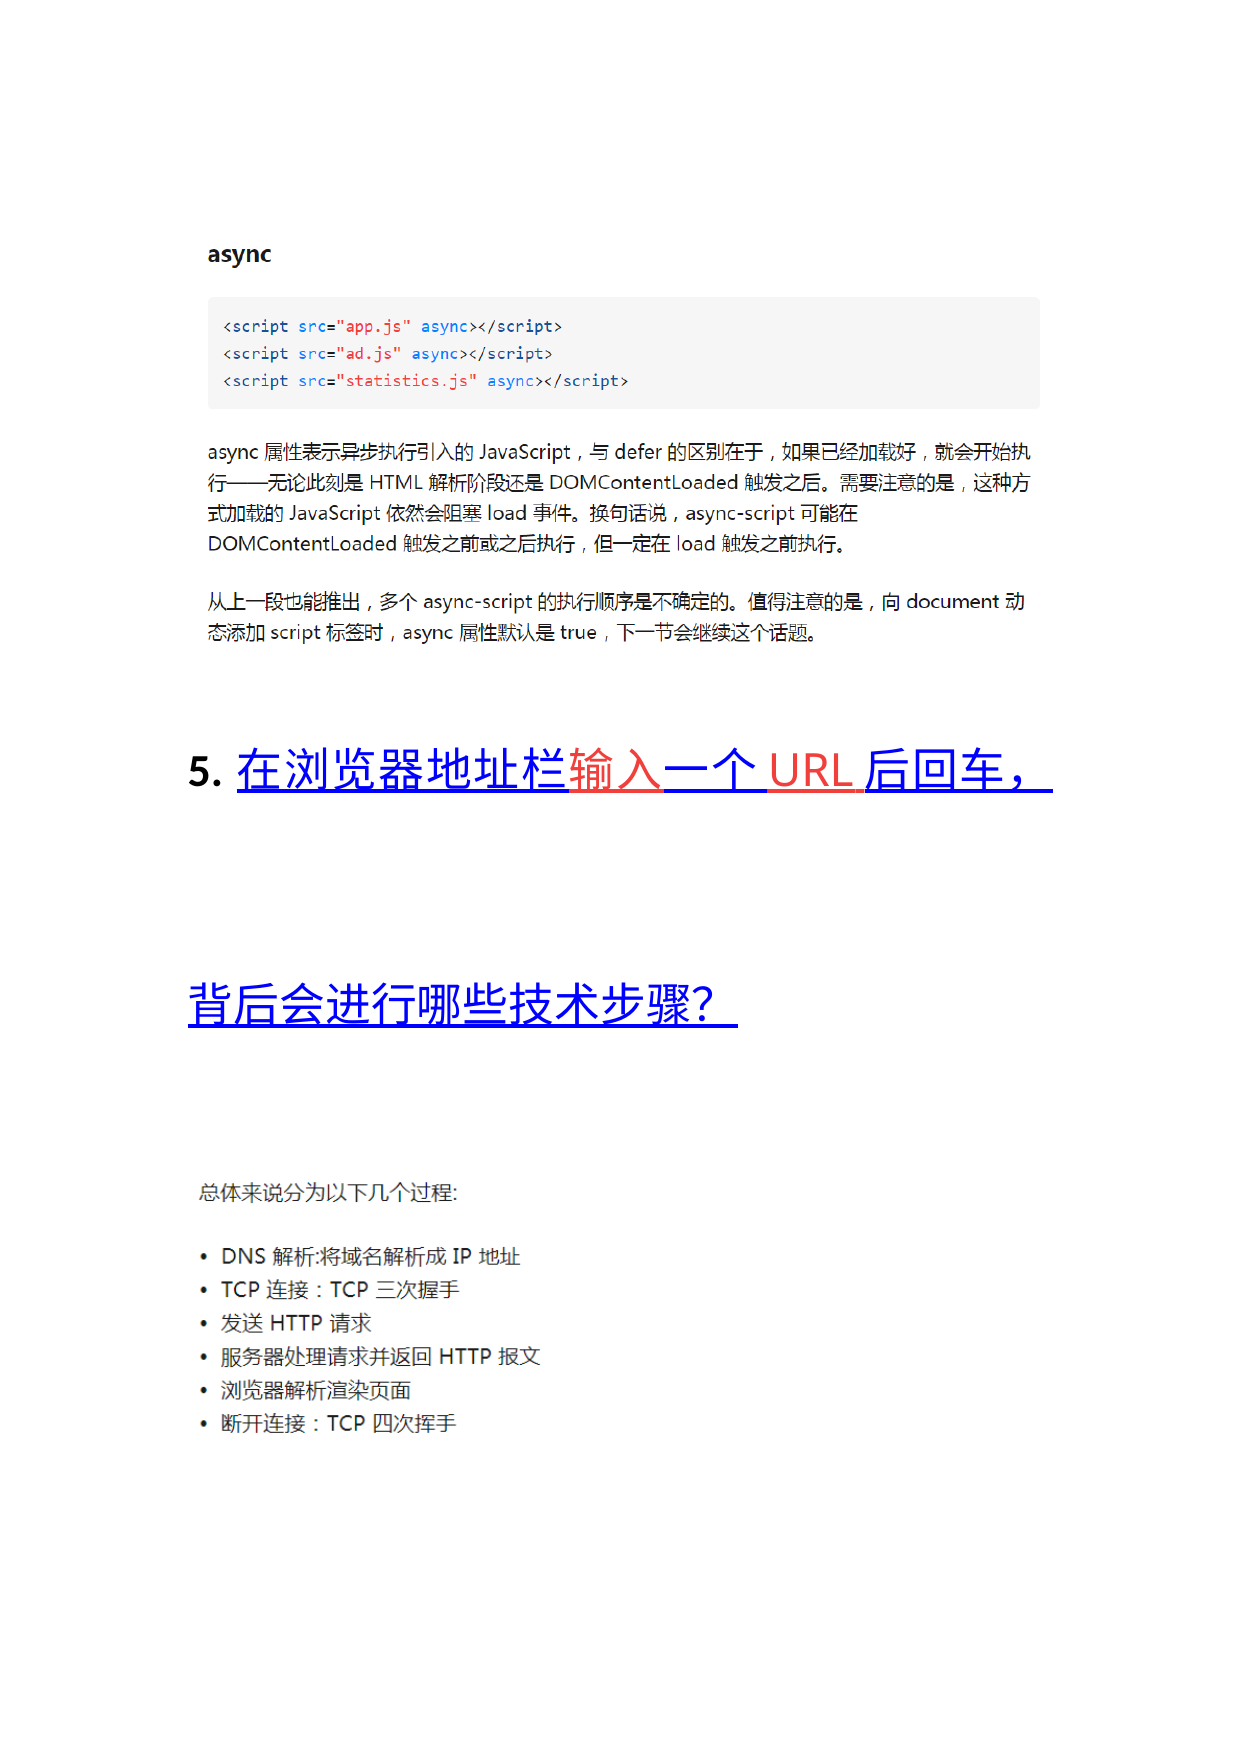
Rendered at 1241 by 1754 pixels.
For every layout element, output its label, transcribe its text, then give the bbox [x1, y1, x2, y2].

picture [187, 1177, 568, 1459]
subtitle 5. 在浏览器地址栏输入一个URL后回车，背后会进行哪些技术步骤？ [187, 717, 1053, 1050]
picture [187, 227, 1053, 670]
